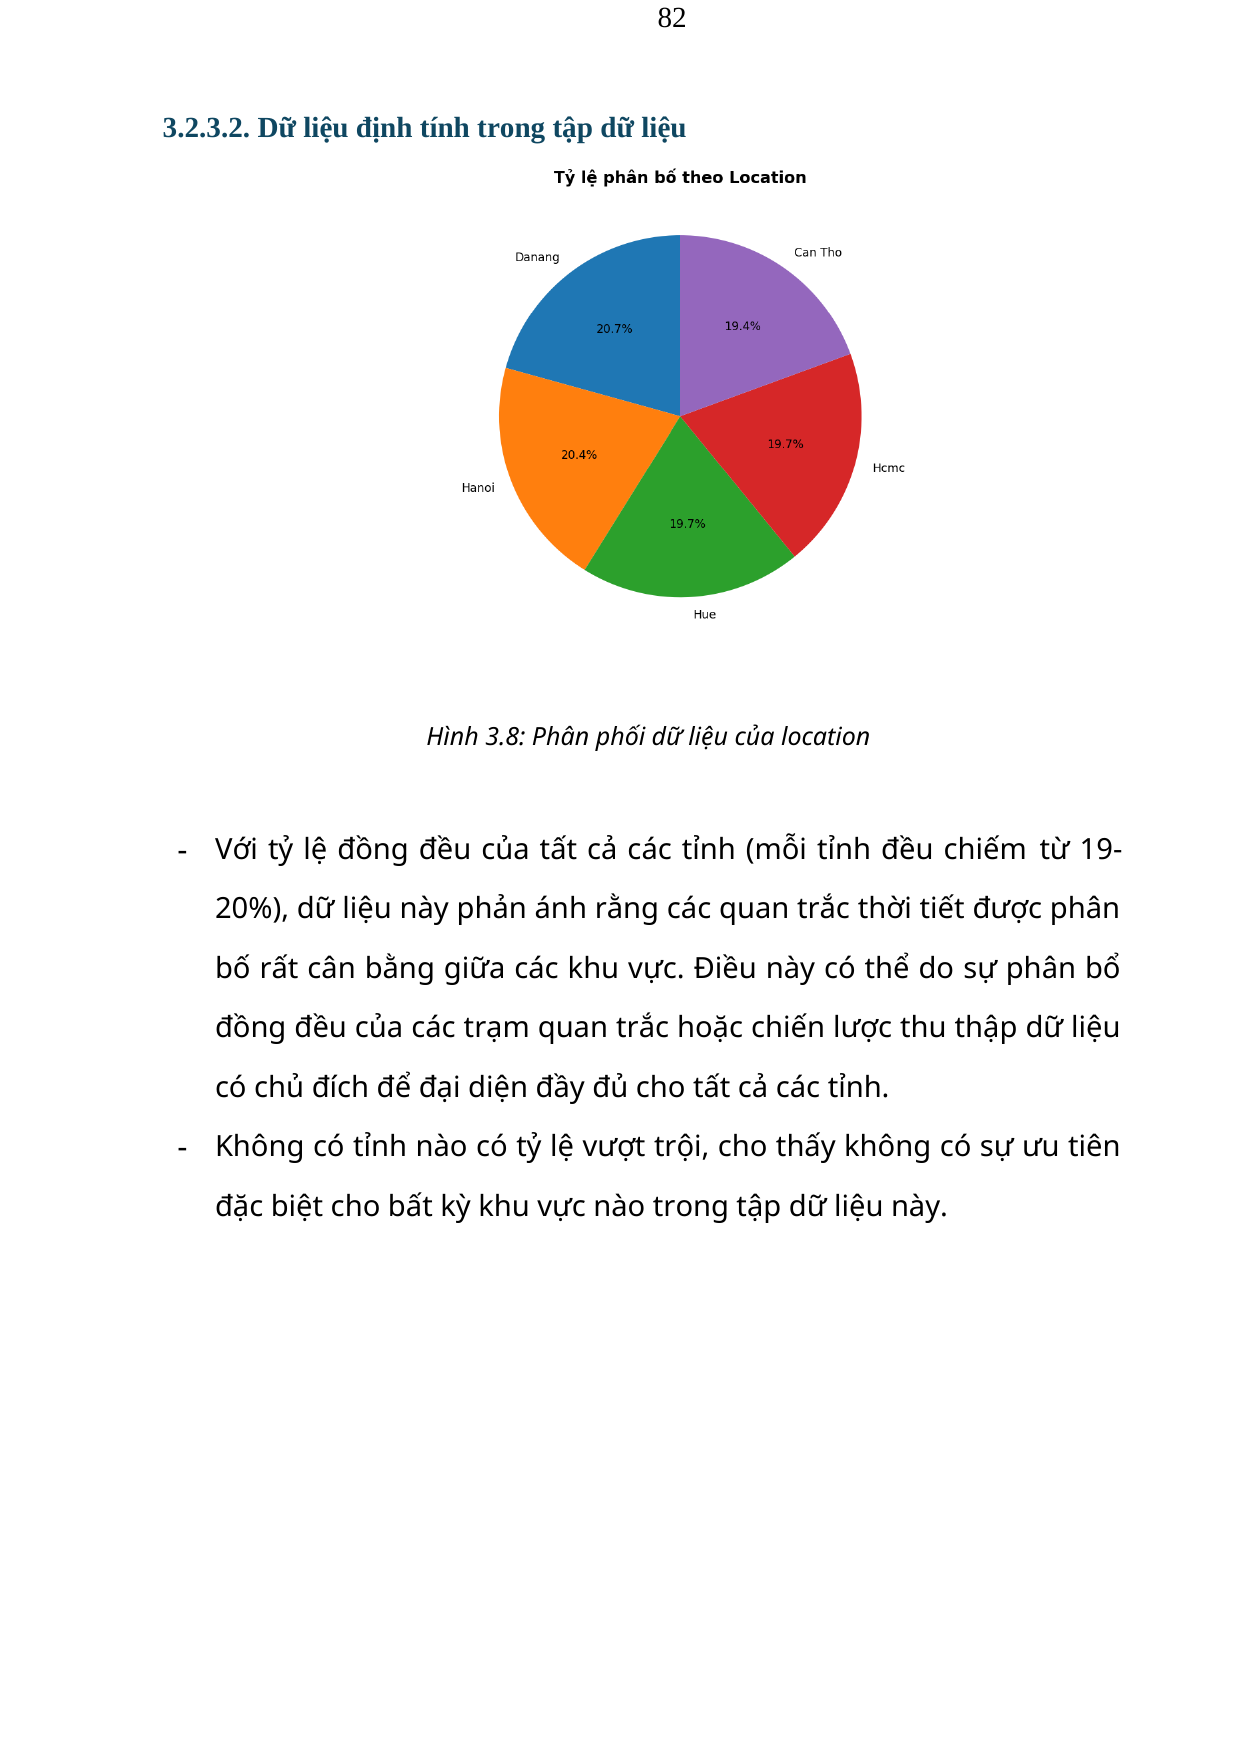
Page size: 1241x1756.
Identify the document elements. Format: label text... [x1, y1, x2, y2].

text Hình 3.8: Phân phối dữ liệu của location [162, 719, 1137, 753]
picture [403, 157, 941, 624]
list Không có tỉnh nào có tỷ lệ vượt trội, cho thấy không có sự ưu tiên đặc biệt cho bất kỳ khu vực nào trong tập dữ liệu này. [177, 1126, 1122, 1225]
list Với tỷ lệ đồng đều của tất cả các tỉnh (mỗi tỉnh đều chiếm từ 19-20%), dữ liệu này phản ánh rằng các quan trắc thời tiết được phân bố rất cân bằng giữa các khu vực. Điều này có thể do sự phân bổ đồng đều của các trạm quan trắc hoặc chiến lược thu thập dữ liệu có chủ đích để đại diện đầy đủ cho tất cả các tỉnh. [177, 828, 1122, 1106]
subtitle 3.2.3.2. Dữ liệu định tính trong tập dữ liệu [162, 110, 1181, 144]
